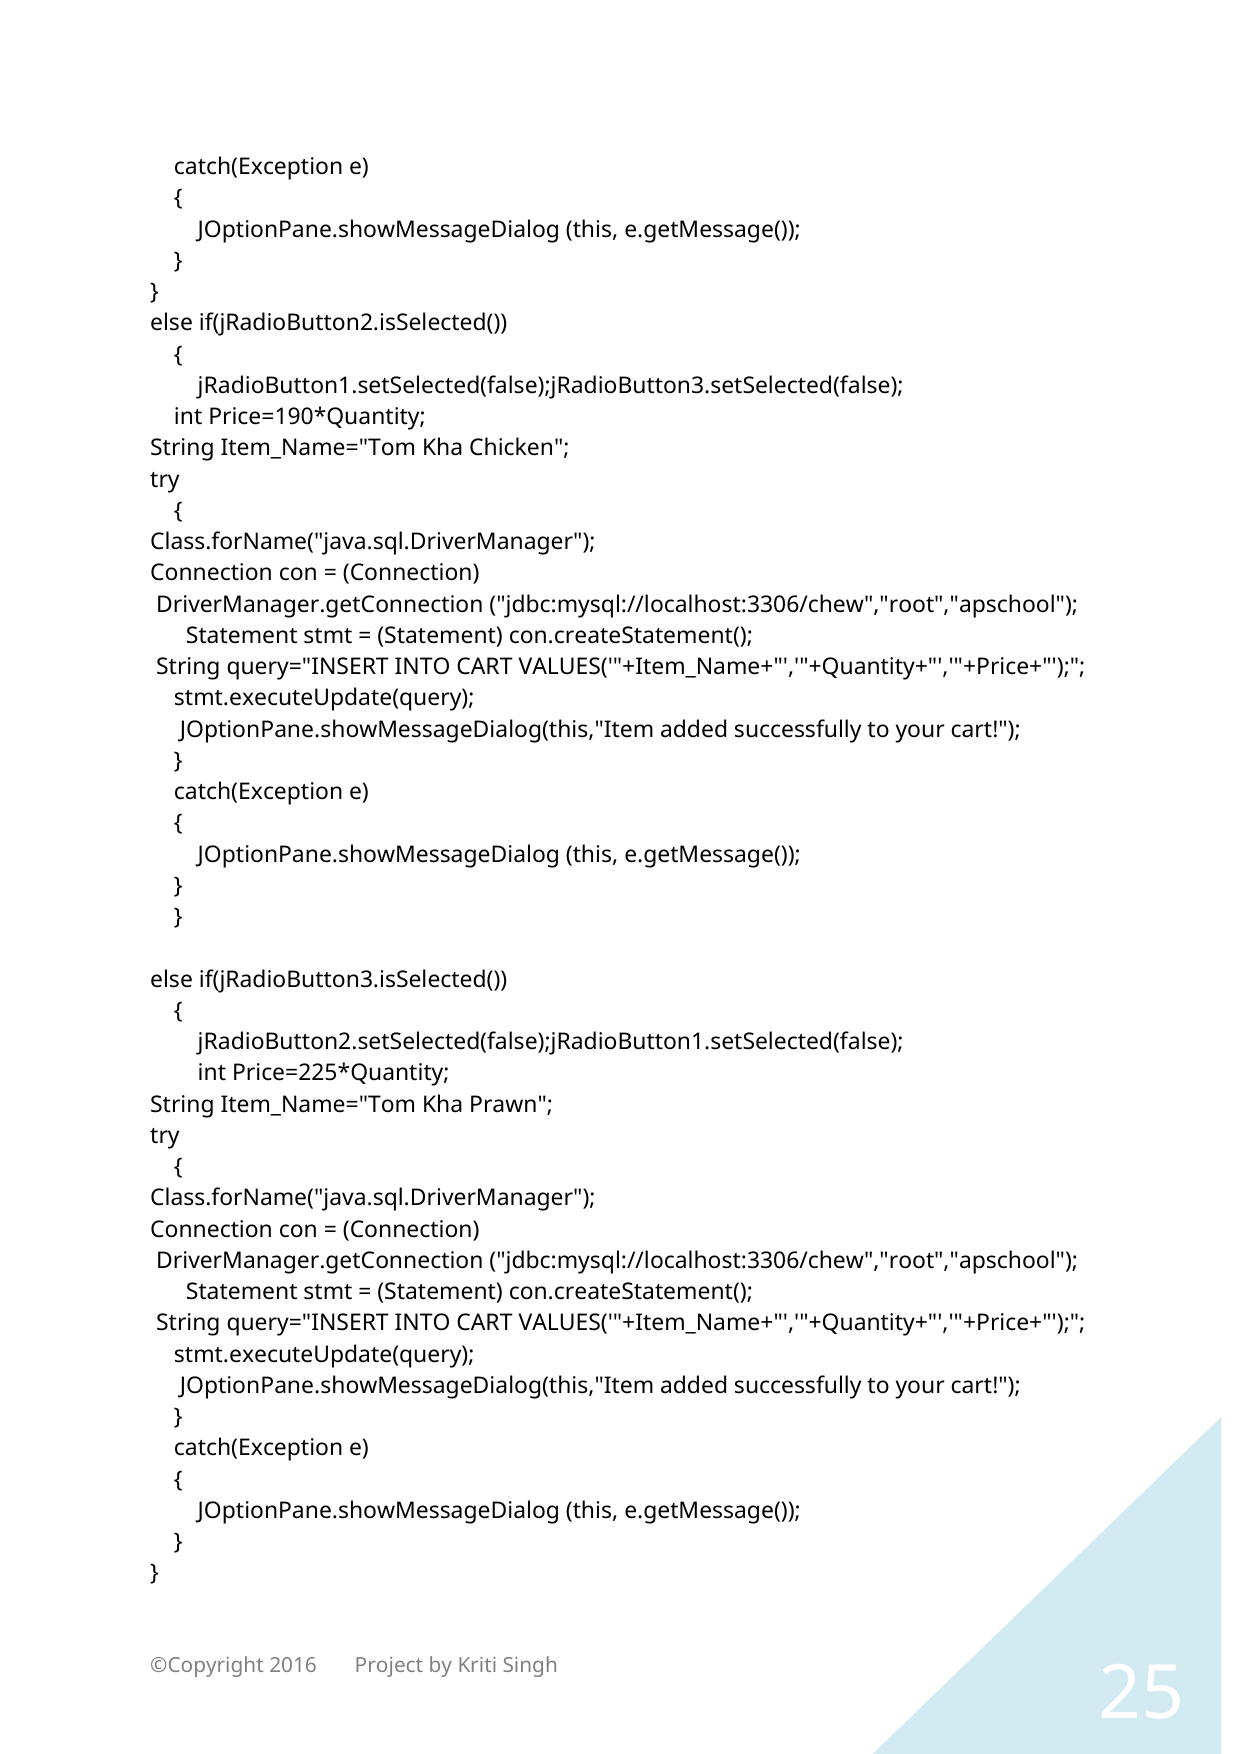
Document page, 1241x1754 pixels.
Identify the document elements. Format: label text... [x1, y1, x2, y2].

text JOptionPane.showMessageDialog(this,"Item added successfully to your cart!"); [150, 712, 1090, 744]
text } [150, 869, 1090, 900]
text jRadioButton2.setSelected(false);jRadioButton1.setSelected(false); [150, 1025, 1090, 1056]
text Statement stmt = (Statement) con.createStatement(); [150, 619, 1090, 650]
text } [150, 275, 1090, 306]
text DriverManager.getConnection ("jdbc:mysql://localhost:3306/chew","root","apschool"); [150, 1244, 1090, 1275]
text JOptionPane.showMessageDialog (this, e.getMessage()); [150, 1494, 1090, 1525]
text { [150, 1462, 1090, 1494]
text String query="INSERT INTO CART VALUES('"+Item_Name+"','"+Quantity+"','"+Price+"');"; [150, 650, 1090, 681]
text { [150, 994, 1090, 1025]
text else if(jRadioButton3.isSelected()) [150, 962, 1090, 994]
text } [150, 1400, 1090, 1431]
text catch(Exception e) [150, 150, 1090, 181]
text else if(jRadioButton2.isSelected()) [150, 306, 1090, 337]
text Connection con = (Connection) [150, 1212, 1090, 1244]
text { [150, 1150, 1090, 1181]
text Class.forName("java.sql.DriverManager"); [150, 1181, 1090, 1212]
text stmt.executeUpdate(query); [150, 1337, 1090, 1369]
text { [150, 181, 1090, 212]
text } [150, 900, 1090, 931]
text { [150, 337, 1090, 369]
text Class.forName("java.sql.DriverManager"); [150, 525, 1090, 556]
text stmt.executeUpdate(query); [150, 681, 1090, 712]
text String Item_Name="Tom Kha Chicken"; [150, 431, 1090, 462]
text } [150, 1556, 1090, 1587]
text JOptionPane.showMessageDialog (this, e.getMessage()); [150, 212, 1090, 244]
text DriverManager.getConnection ("jdbc:mysql://localhost:3306/chew","root","apschool"); [150, 587, 1090, 619]
text } [150, 1525, 1090, 1556]
text Connection con = (Connection) [150, 556, 1090, 587]
text int Price=190*Quantity; [150, 400, 1090, 431]
text String query="INSERT INTO CART VALUES('"+Item_Name+"','"+Quantity+"','"+Price+"');"; [150, 1306, 1090, 1337]
text JOptionPane.showMessageDialog (this, e.getMessage()); [150, 837, 1090, 869]
text try [150, 1119, 1090, 1150]
text JOptionPane.showMessageDialog(this,"Item added successfully to your cart!"); [150, 1369, 1090, 1400]
text { [150, 806, 1090, 837]
text int Price=225*Quantity; [150, 1056, 1090, 1087]
text try [150, 462, 1090, 494]
text } [150, 744, 1090, 775]
text catch(Exception e) [150, 775, 1090, 806]
text { [150, 494, 1090, 525]
text } [150, 244, 1090, 275]
text catch(Exception e) [150, 1431, 1090, 1462]
text String Item_Name="Tom Kha Prawn"; [150, 1087, 1090, 1119]
text Statement stmt = (Statement) con.createStatement(); [150, 1275, 1090, 1306]
text jRadioButton1.setSelected(false);jRadioButton3.setSelected(false); [150, 369, 1090, 400]
